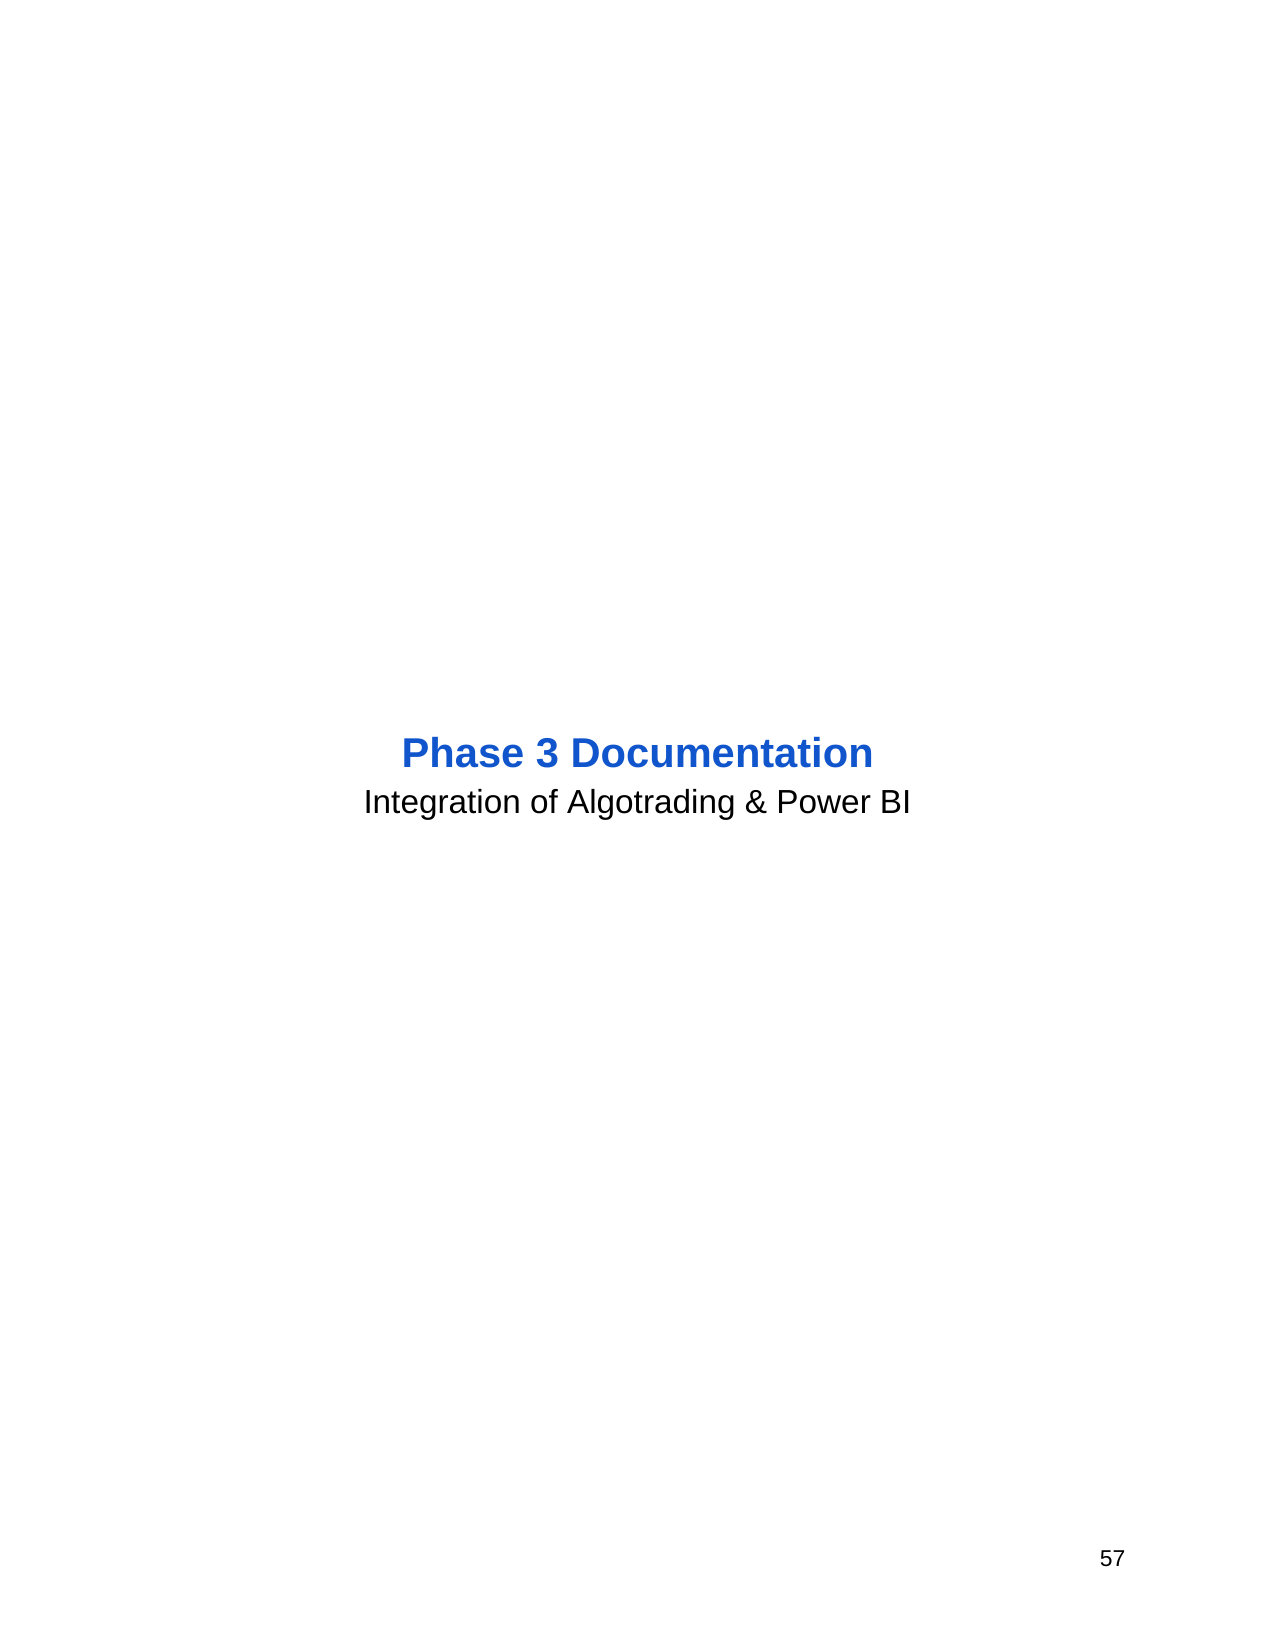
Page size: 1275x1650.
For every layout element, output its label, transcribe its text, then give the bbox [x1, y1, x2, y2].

title Integration of Algotrading & Power BI [150, 782, 1125, 821]
title Phase 3 Documentation [150, 728, 1125, 776]
